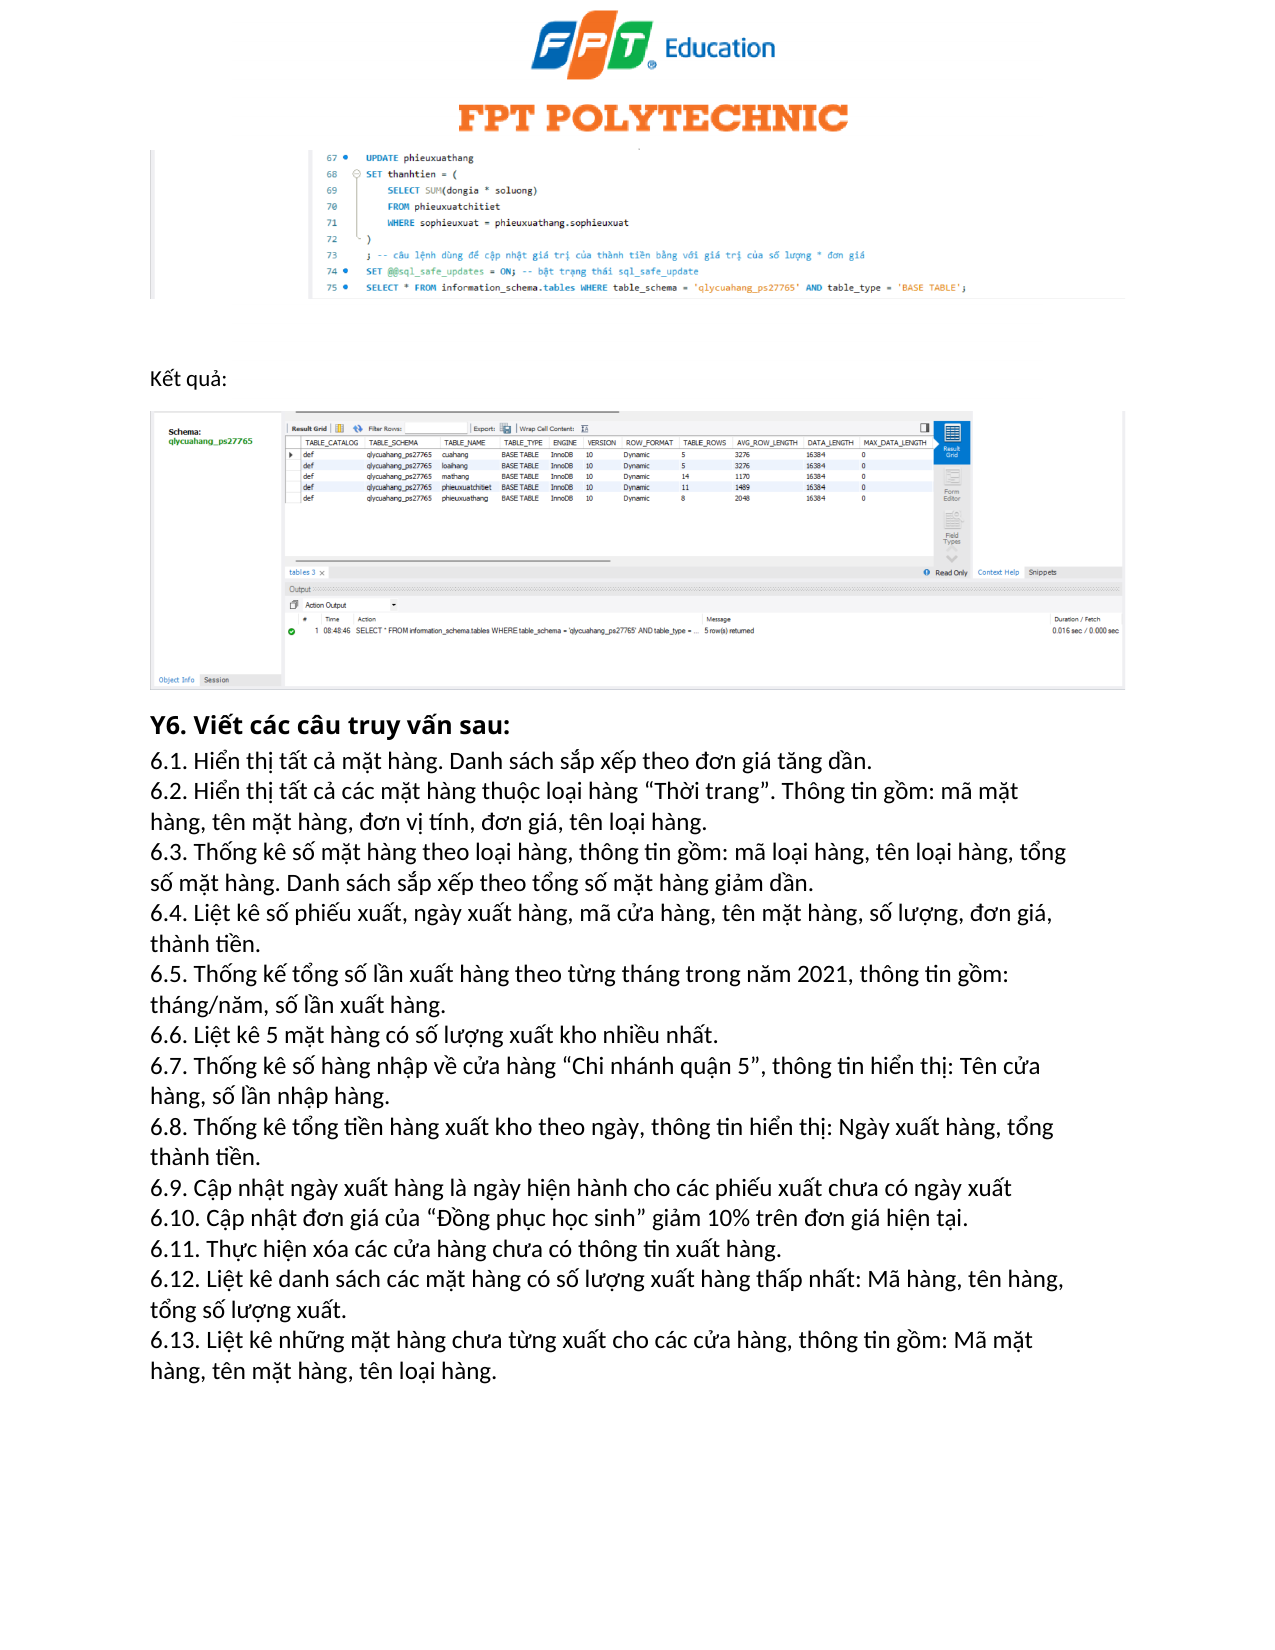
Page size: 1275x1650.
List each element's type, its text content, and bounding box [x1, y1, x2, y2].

text 6.13. Liệt kê những mặt hàng chưa từng xuất cho các cửa hàng, thông tin gồm: Mã mặt [150, 1325, 1125, 1355]
text số mặt hàng. Danh sách sắp xếp theo tổng số mặt hàng giảm dần. [150, 867, 1125, 897]
picture [150, 4, 1125, 364]
text 6.9. Cập nhật ngày xuất hàng là ngày hiện hành cho các phiếu xuất chưa có ngày xuất 5 [150, 1172, 1125, 1203]
text 6.3. Thống kê số mặt hàng theo loại hàng, thông tin gồm: mã loại hàng, tên loại hàng, tổng [150, 836, 1125, 867]
picture [150, 392, 1125, 690]
text 6.8. Thống kê tổng tiền hàng xuất kho theo ngày, thông tin hiển thị: Ngày xuất hàng, tổng [150, 1111, 1125, 1142]
text 6.12. Liệt kê danh sách các mặt hàng có số lượng xuất hàng thấp nhất: Mã hàng, tên hàng, [150, 1264, 1125, 1294]
text Kết quả: [150, 364, 1125, 392]
text 6.11. Thực hiện xóa các cửa hàng chưa có thông tin xuất hàng. [150, 1233, 1125, 1264]
text tổng số lượng xuất. [150, 1294, 1125, 1325]
text hàng, tên mặt hàng, đơn vị tính, đơn giá, tên loại hàng. [150, 806, 1125, 836]
text 6.2. Hiển thị tất cả các mặt hàng thuộc loại hàng “Thời trang”. Thông tin gồm: mã mặt [150, 775, 1125, 806]
text 6.7. Thống kê số hàng nhập về cửa hàng “Chi nhánh quận 5”, thông tin hiển thị: Tên cửa [150, 1050, 1125, 1081]
subtitle Y6. Viết các câu truy vấn sau: [150, 708, 1125, 742]
text 6.1. Hiển thị tất cả mặt hàng. Danh sách sắp xếp theo đơn giá tăng dần. [150, 745, 1125, 775]
text hàng, số lần nhập hàng. [150, 1081, 1125, 1111]
text 6.5. Thống kế tổng số lần xuất hàng theo từng tháng trong năm 2021, thông tin gồm: [150, 958, 1125, 989]
text thành tiền. [150, 928, 1125, 958]
text tháng/năm, số lần xuất hàng. [150, 989, 1125, 1019]
text 6.6. Liệt kê 5 mặt hàng có số lượng xuất kho nhiều nhất. [150, 1019, 1125, 1050]
text 6.10. Cập nhật đơn giá của “Đồng phục học sinh” giảm 10% trên đơn giá hiện tại. [150, 1203, 1125, 1233]
text 6.4. Liệt kê số phiếu xuất, ngày xuất hàng, mã cửa hàng, tên mặt hàng, số lượng, đơn giá, [150, 897, 1125, 928]
text hàng, tên mặt hàng, tên loại hàng. [150, 1355, 1125, 1386]
text thành tiền. [150, 1142, 1125, 1172]
